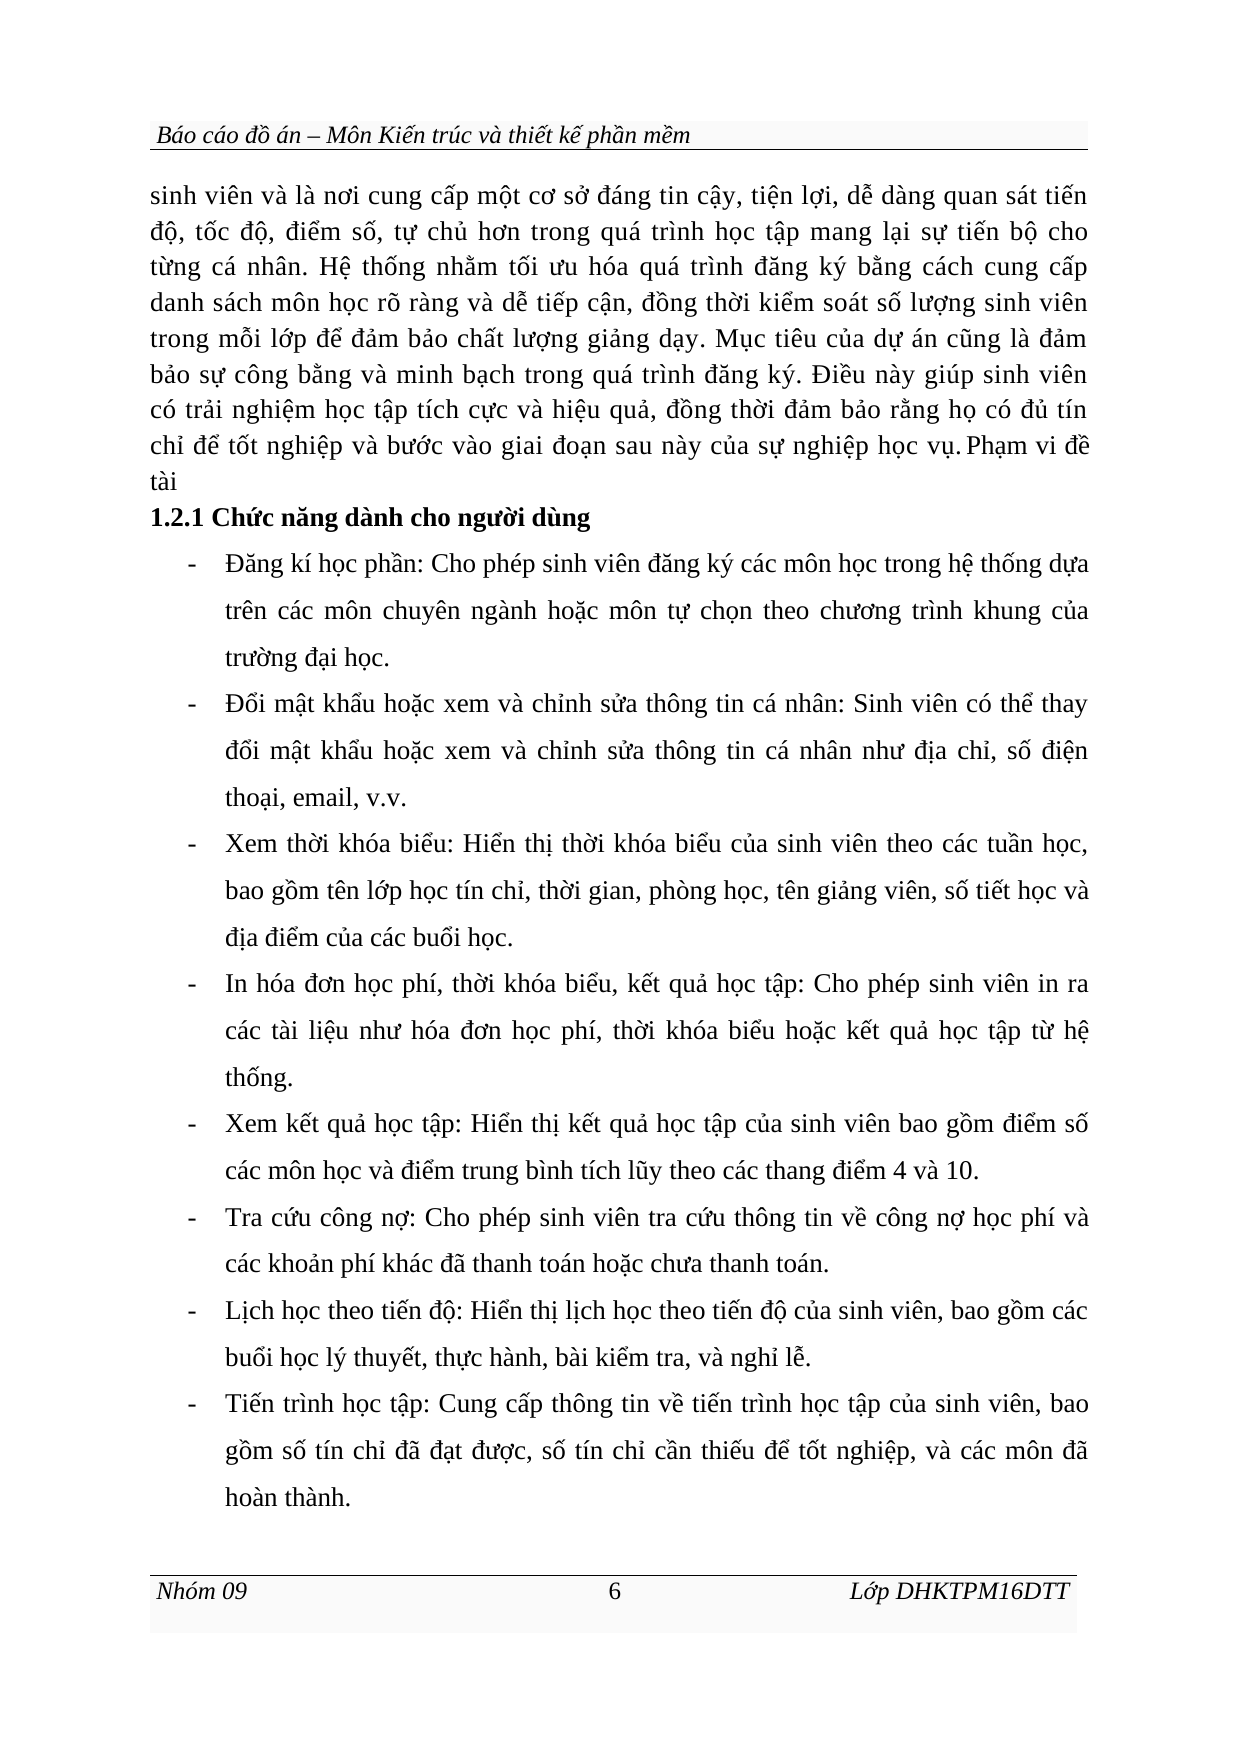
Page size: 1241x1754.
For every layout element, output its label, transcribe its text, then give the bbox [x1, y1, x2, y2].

list Tiến trình học tập: Cung cấp thông tin về tiến trình học tập của sinh viên, bao gồm số tín chỉ đã đạt được, số tín chỉ cần thiếu để tốt nghiệp, và các môn đã hoàn thành. [187, 1387, 1090, 1512]
list Xem kết quả học tập: Hiển thị kết quả học tập của sinh viên bao gồm điểm số các môn học và điểm trung bình tích lũy theo các thang điểm 4 và 10. [187, 1107, 1090, 1185]
list Lịch học theo tiến độ: Hiển thị lịch học theo tiến độ của sinh viên, bao gồm các buổi học lý thuyết, thực hành, bài kiểm tra, và nghỉ lễ. [187, 1294, 1090, 1372]
list Đổi mật khẩu hoặc xem và chỉnh sửa thông tin cá nhân: Sinh viên có thể thay đổi mật khẩu hoặc xem và chỉnh sửa thông tin cá nhân như địa chỉ, số điện thoại, email, v.v. [187, 687, 1090, 812]
list Đăng kí học phần: Cho phép sinh viên đăng ký các môn học trong hệ thống dựa trên các môn chuyên ngành hoặc môn tự chọn theo chương trình khung của trường đại học. [187, 547, 1090, 672]
list Xem thời khóa biểu: Hiển thị thời khóa biểu của sinh viên theo các tuần học, bao gồm tên lớp học tín chỉ, thời gian, phòng học, tên giảng viên, số tiết học và địa điểm của các buổi học. [187, 827, 1090, 952]
list In hóa đơn học phí, thời khóa biểu, kết quả học tập: Cho phép sinh viên in ra các tài liệu như hóa đơn học phí, thời khóa biểu hoặc kết quả học tập từ hệ thống. [187, 967, 1090, 1092]
subtitle Chức năng dành cho người dùng [150, 501, 1090, 532]
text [150, 179, 1090, 496]
list Tra cứu công nợ: Cho phép sinh viên tra cứu thông tin về công nợ học phí và các khoản phí khác đã thanh toán hoặc chưa thanh toán. [187, 1201, 1090, 1278]
